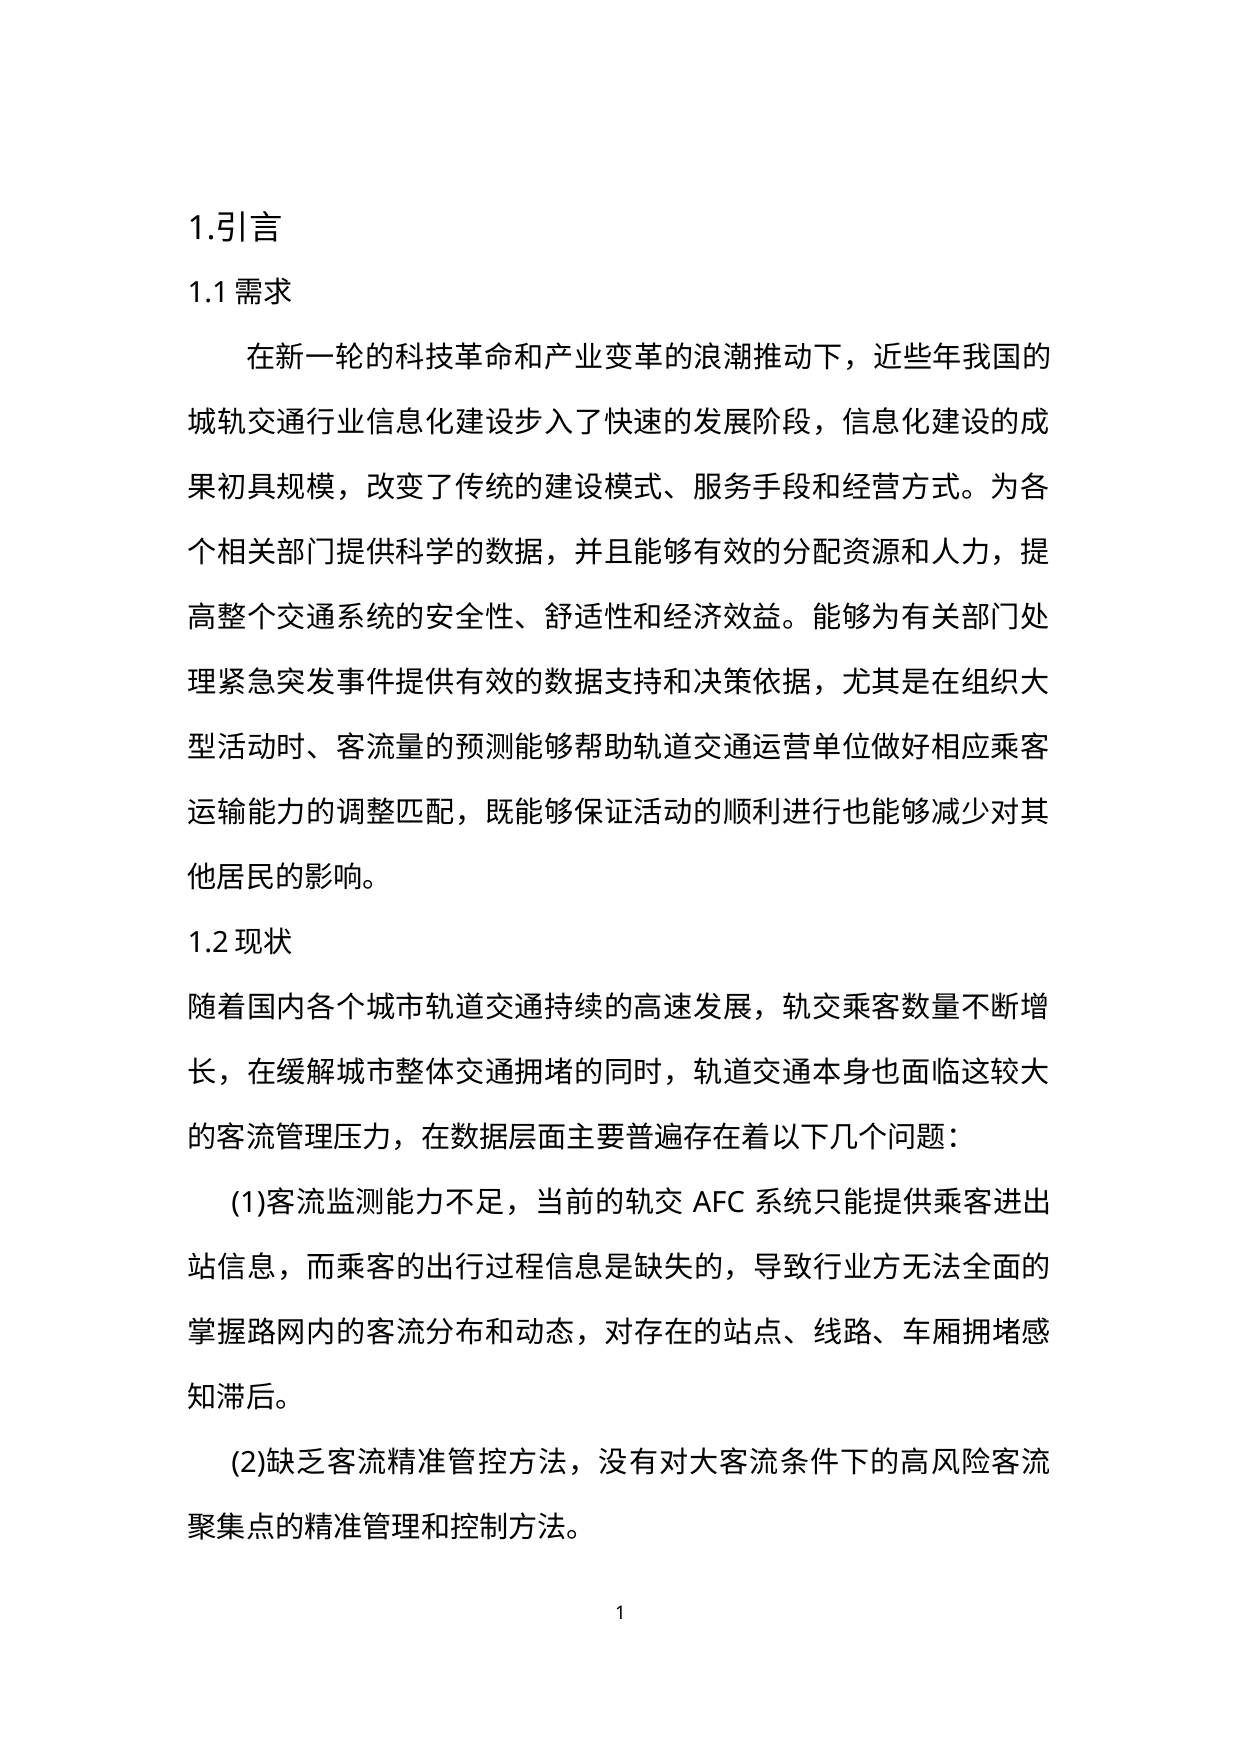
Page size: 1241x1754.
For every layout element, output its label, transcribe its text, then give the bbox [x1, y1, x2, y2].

text 在新一轮的科技革命和产业变革的浪潮推动下，近些年我国的城轨交通行业信息化建设步入了快速的发展阶段，信息化建设的成果初具规模，改变了传统的建设模式、服务手段和经营方式。为各个相关部门提供科学的数据，并且能够有效的分配资源和人力，提高整个交通系统的安全性、舒适性和经济效益。能够为有关部门处理紧急突发事件提供有效的数据支持和决策依据，尤其是在组织大型活动时、客流量的预测能够帮助轨道交通运营单位做好相应乘客运输能力的调整匹配，既能够保证活动的顺利进行也能够减少对其他居民的影响。 [187, 322, 1053, 907]
subtitle 1.引言 [187, 192, 1053, 257]
text (2)缺乏客流精准管控方法，没有对大客流条件下的高风险客流聚集点的精准管理和控制方法。 [187, 1427, 1053, 1557]
subtitle 1.1需求 [187, 257, 1053, 322]
text (1)客流监测能力不足，当前的轨交 AFC 系统只能提供乘客进出站信息，而乘客的出行过程信息是缺失的，导致行业方无法全面的掌握路网内的客流分布和动态，对存在的站点、线路、车厢拥堵感知滞后。 [187, 1167, 1053, 1427]
text 随着国内各个城市轨道交通持续的高速发展，轨交乘客数量不断增长，在缓解城市整体交通拥堵的同时，轨道交通本身也面临这较大的客流管理压力，在数据层面主要普遍存在着以下几个问题： [187, 972, 1053, 1167]
subtitle 1.2现状 [187, 907, 1053, 972]
